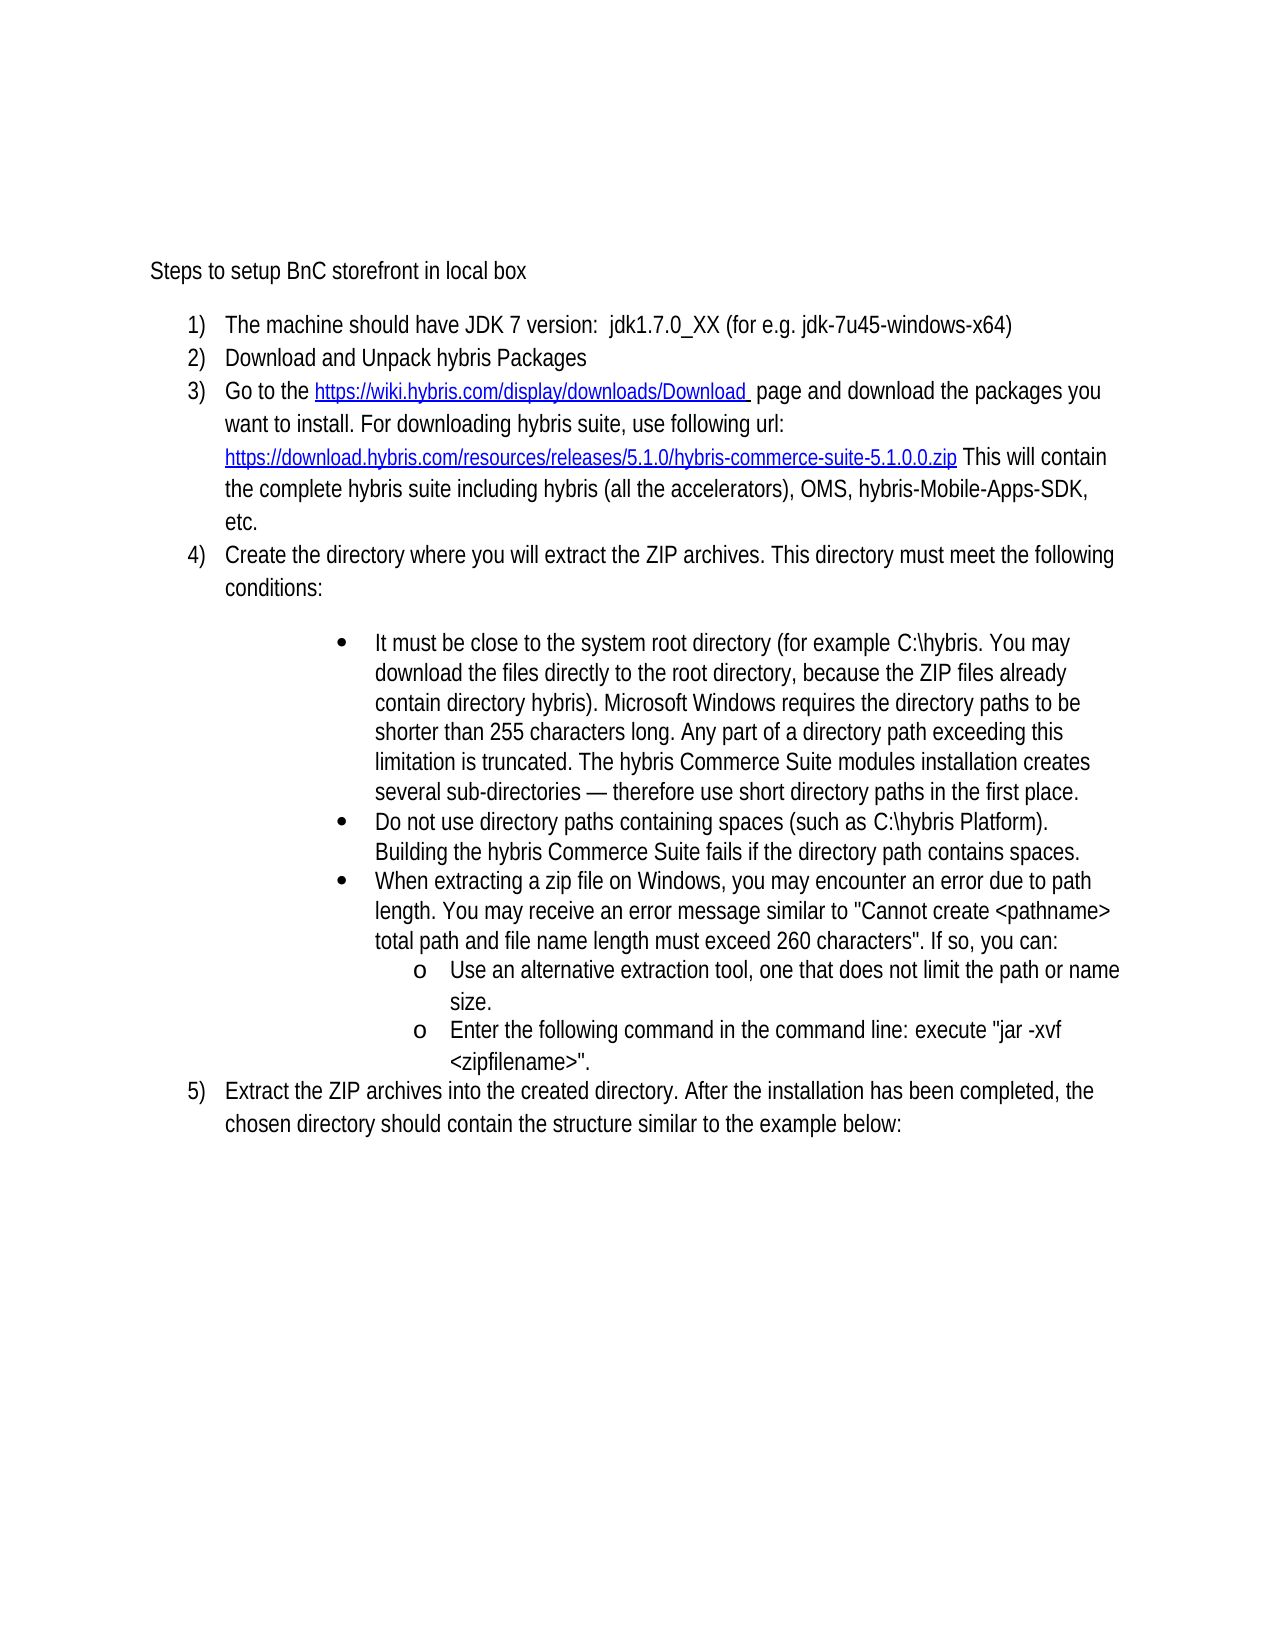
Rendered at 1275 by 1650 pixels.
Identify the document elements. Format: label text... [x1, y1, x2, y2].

list Create the directory where you will extract the ZIP archives. This directory must meet the following conditions: [187, 540, 1125, 602]
list Go to the https://wiki.hybris.com/display/downloads/Download page and download the packages you want to install. For downloading hybris suite, use following url: https://download.hybris.com/resources/releases/5.1.0/hybris-commerce-suite-5.1.0.0.zip This will contain the complete hybris suite including hybris (all the accelerators), OMS, hybris-Mobile-Apps-SDK, etc. [187, 376, 1125, 536]
list It must be close to the system root directory (for example C:\hybris. You may download the files directly to the root directory, because the ZIP files already contain directory hybris). Microsoft Windows requires the directory paths to be shorter than 255 characters long. Any part of a directory path exceeding this limitation is truncated. The hybris Commerce Suite modules installation creates several sub-directories — therefore use short directory paths in the first place. [337, 627, 1125, 806]
list Use an alternative extraction tool, one that does not limit the path or name size. [412, 954, 1125, 1015]
list Download and Unpack hybris Packages [187, 343, 1125, 371]
list Enter the following command in the command line: execute "jar -xvf <zipfilename>". [412, 1015, 1125, 1076]
list Do not use directory paths containing spaces (such as C:\hybris Platform). Building the hybris Commerce Suite fails if the directory path contains spaces. [337, 806, 1125, 865]
list Extract the ZIP archives into the created directory. After the installation has been completed, the chosen directory should contain the structure similar to the example below: [187, 1076, 1125, 1138]
list When extracting a zip file on Windows, you may encounter an error due to path length. You may receive an error message similar to "Cannot create <pathname> total path and file name length must exceed 260 characters". If so, you can: [337, 865, 1125, 954]
text Steps to setup BnC storefront in local box [150, 256, 1125, 285]
list The machine should have JDK 7 version: jdk1.7.0_XX (for e.g. jdk-7u45-windows-x64) [187, 310, 1125, 338]
